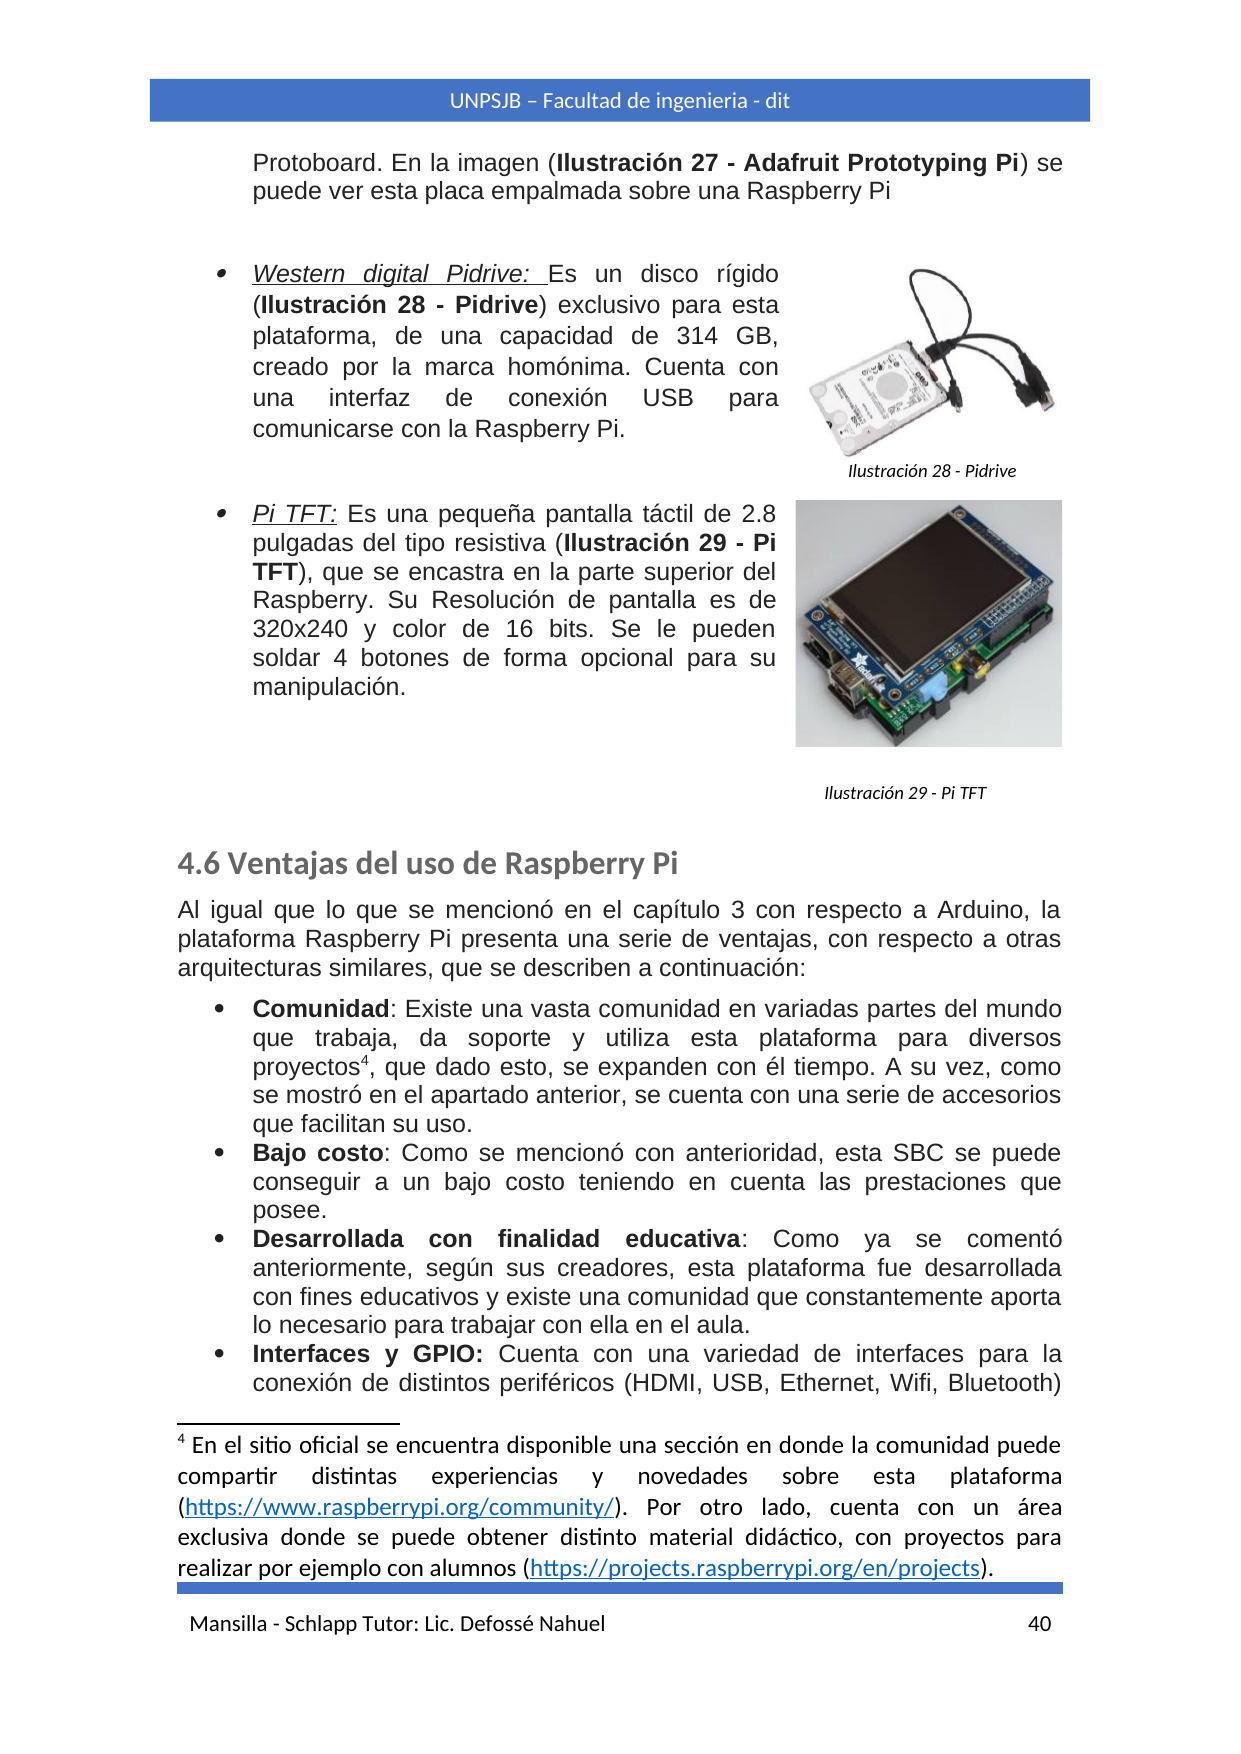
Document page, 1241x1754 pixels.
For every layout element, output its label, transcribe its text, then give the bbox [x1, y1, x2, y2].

picture [798, 260, 1063, 460]
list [215, 1339, 1063, 1397]
subtitle 4.6 Ventajas del uso de Raspberry Pi [177, 842, 1063, 883]
list Comunidad: Existe una vasta comunidad en variadas partes del mundo que trabaja, da soporte y utiliza esta plataforma para diversos proyectos, que dado esto, se expanden con él tiempo. A su vez, como se mostró en el apartado anterior, se cuenta con una serie de accesorios que facilitan su uso. [215, 994, 1063, 1138]
text Al igual que lo que se mencionó en el capítulo 3 con respecto a Arduino, la plataforma Raspberry Pi presenta una serie de ventajas, con respecto a otras arquitecturas similares, que se describen a continuación: [177, 895, 1063, 981]
list Desarrollada con finalidad educativa: Como ya se comentó anteriormente, según sus creadores, esta plataforma fue desarrollada con fines educativos y existe una comunidad que constantemente aporta lo necesario para trabajar con ella en el aula. [215, 1224, 1063, 1339]
picture [795, 500, 1063, 747]
list Bajo costo: Como se mencionó con anterioridad, esta SBC se puede conseguir a un bajo costo teniendo en cuenta las prestaciones que posee. [215, 1138, 1063, 1224]
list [215, 148, 1063, 205]
